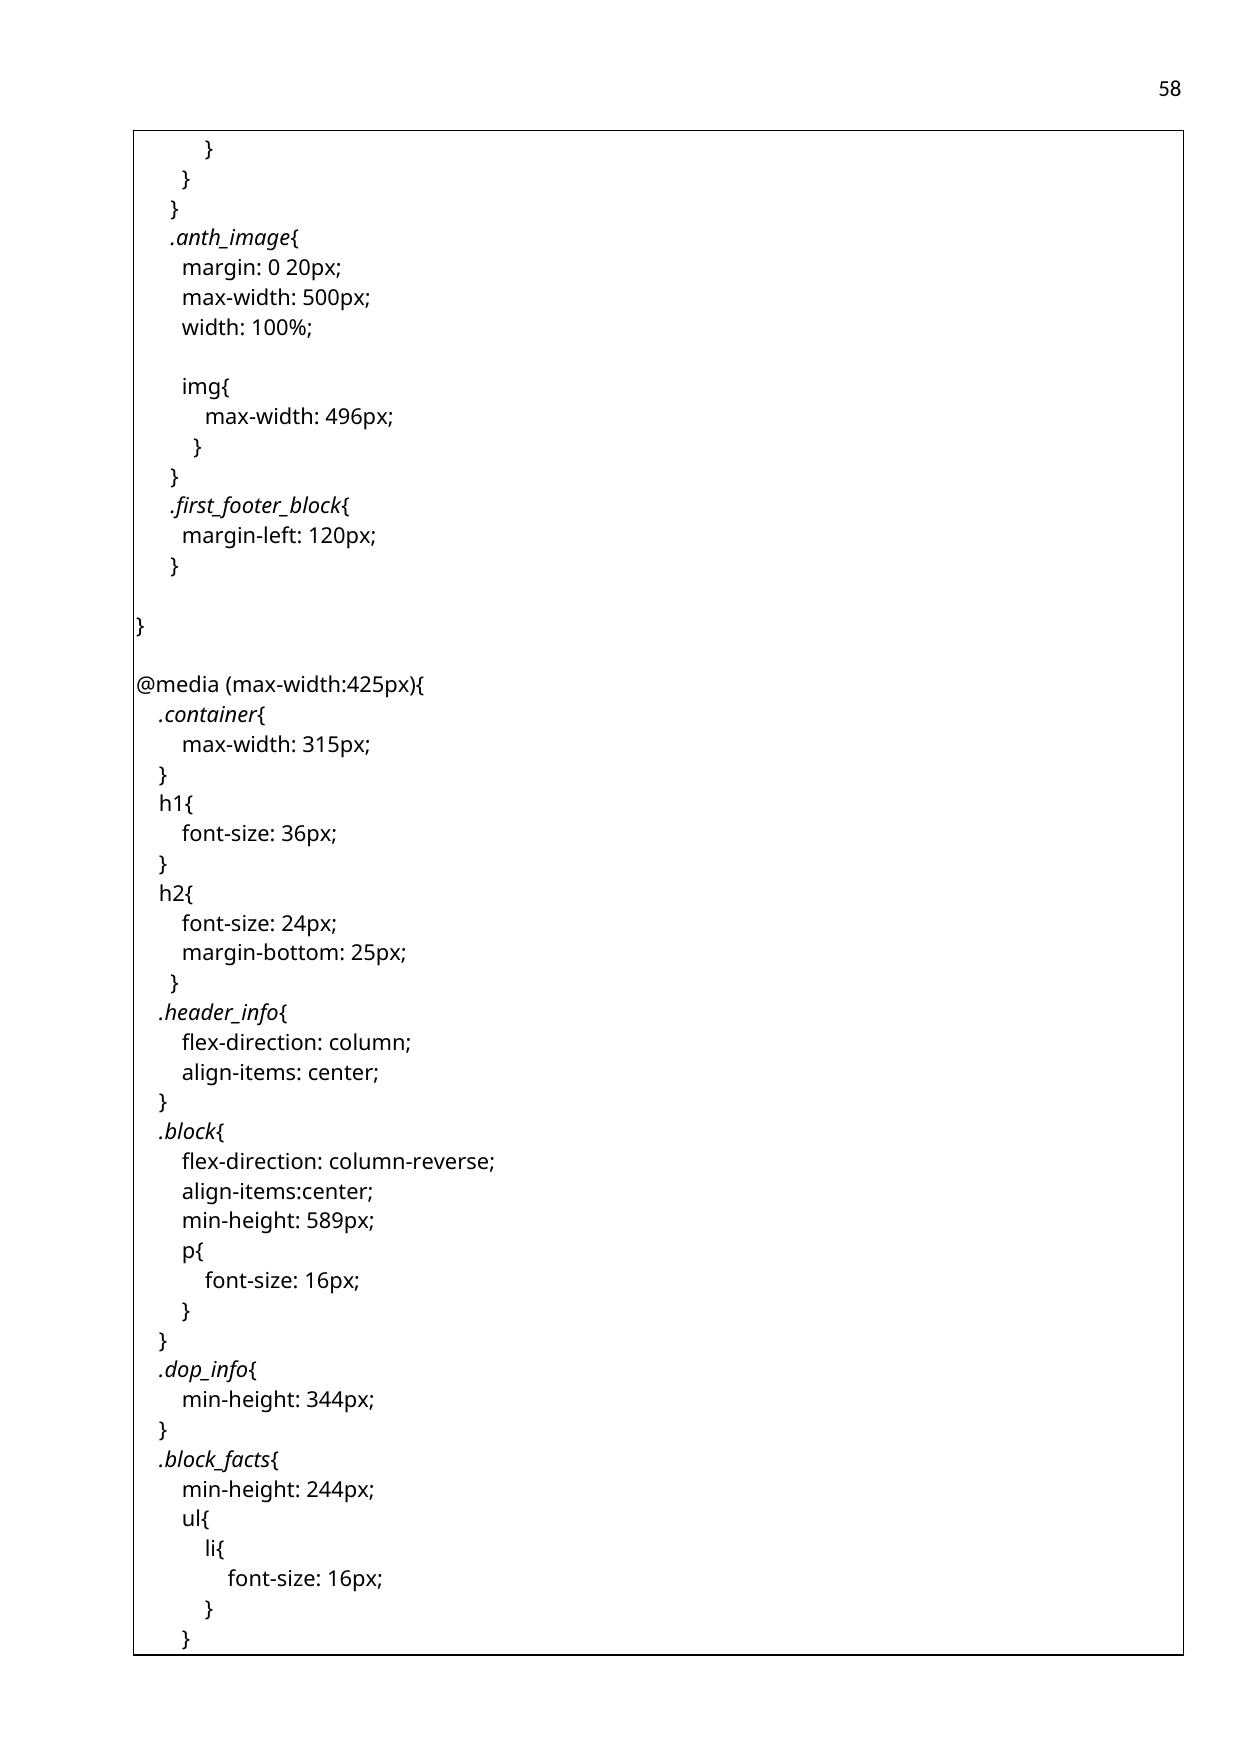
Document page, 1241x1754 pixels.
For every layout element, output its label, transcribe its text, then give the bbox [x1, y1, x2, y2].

text font-size: 16px; [136, 1265, 1181, 1295]
text .header_info{ [136, 997, 1181, 1027]
text max-width: 496px; [136, 401, 1181, 431]
text } [136, 431, 1181, 461]
text .first_footer_block{ [136, 491, 1181, 520]
text } [136, 461, 1181, 491]
text flex-direction: column; [136, 1027, 1181, 1057]
text } [134, 1619, 1183, 1654]
text font-size: 16px; [136, 1563, 1181, 1593]
text } [136, 1295, 1181, 1325]
text } [134, 131, 1183, 163]
text p{ [136, 1235, 1181, 1265]
text } [136, 759, 1181, 788]
text margin: 0 20px; [136, 252, 1181, 282]
text max-width: 500px; [136, 282, 1181, 312]
text } [136, 848, 1181, 878]
text font-size: 36px; [136, 818, 1181, 848]
text } [136, 967, 1181, 997]
text } [136, 193, 1181, 222]
text font-size: 24px; [136, 908, 1181, 937]
text margin-bottom: 25px; [136, 937, 1181, 967]
text } [136, 610, 1181, 639]
text max-width: 315px; [136, 729, 1181, 759]
text align-items: center; [136, 1057, 1181, 1086]
text @media (max-width:425px){ [136, 669, 1181, 699]
text .container{ [136, 699, 1181, 729]
text li{ [136, 1533, 1181, 1563]
text } [136, 550, 1181, 580]
text .dop_info{ [136, 1354, 1181, 1384]
text min-height: 244px; [136, 1474, 1181, 1503]
text } [136, 1086, 1181, 1116]
text h2{ [136, 878, 1181, 908]
text .anth_image{ [136, 222, 1181, 252]
text } [136, 163, 1181, 193]
text } [136, 1414, 1181, 1444]
text flex-direction: column-reverse; [136, 1146, 1181, 1176]
text align-items:center; [136, 1176, 1181, 1206]
text h1{ [136, 788, 1181, 818]
text min-height: 589px; [136, 1206, 1181, 1235]
text min-height: 344px; [136, 1384, 1181, 1414]
text img{ [136, 371, 1181, 401]
text .block_facts{ [136, 1444, 1181, 1474]
text margin-left: 120px; [136, 520, 1181, 550]
text .block{ [136, 1116, 1181, 1146]
text } [136, 1325, 1181, 1354]
text width: 100%; [136, 312, 1181, 342]
text } [136, 1593, 1181, 1619]
text ul{ [136, 1503, 1181, 1533]
